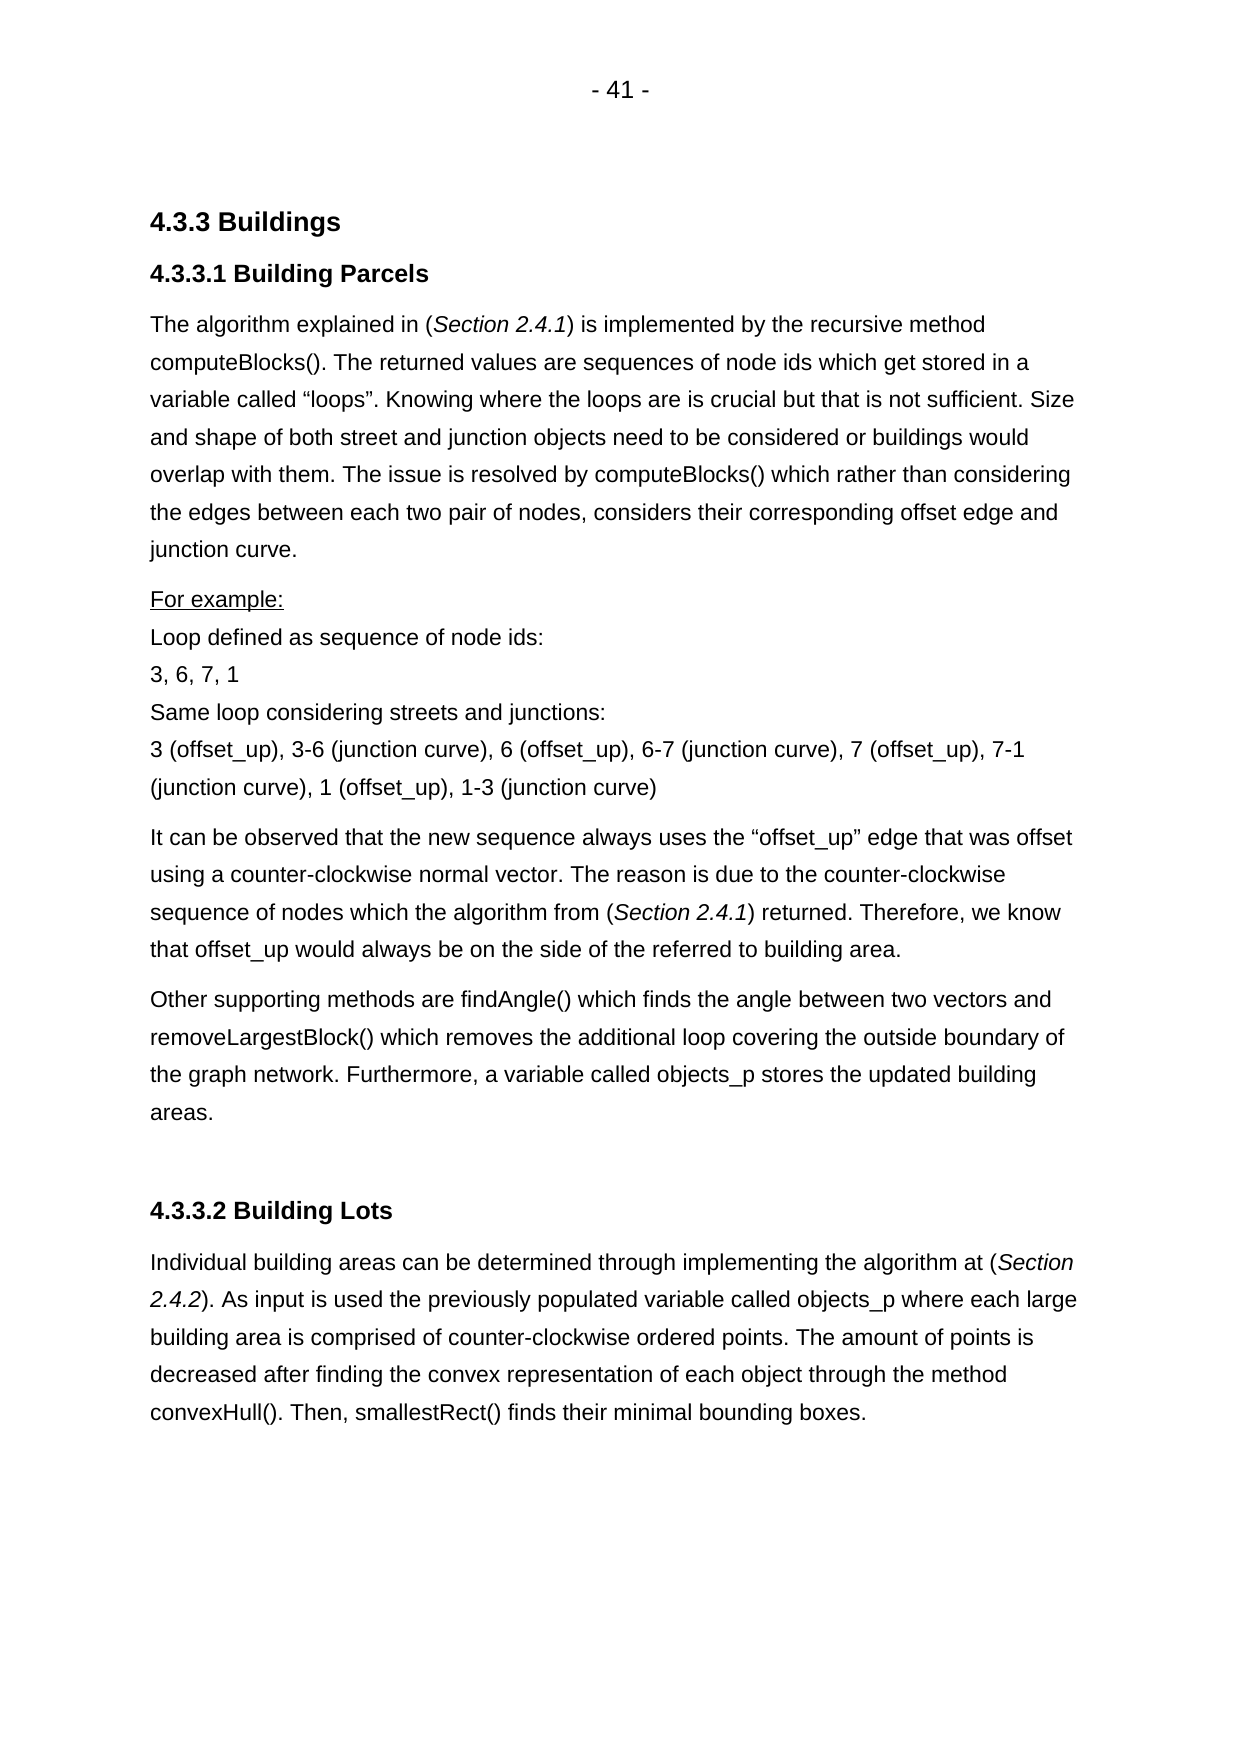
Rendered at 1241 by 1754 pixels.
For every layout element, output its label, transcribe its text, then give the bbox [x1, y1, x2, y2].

subtitle 4.3.3.2 Building Lots [150, 1187, 1090, 1225]
text Individual building areas can be determined through implementing the algorithm at (Section 2.4.2). As input is used the previously populated variable called objects_p where each large building area is comprised of counter-clockwise ordered points. The amount of points is decreased after finding the convex representation of each object through the method convexHull(). Then, smallestRect() finds their minimal bounding boxes. [150, 1237, 1090, 1425]
text 3, 6, 7, 1 [150, 650, 1090, 687]
text It can be observed that the new sequence always uses the “offset_up” edge that was offset using a counter-clockwise normal vector. The reason is due to the counter-clockwise sequence of nodes which the algorithm from (Section 2.4.1) returned. Therefore, we know that offset_up would always be on the side of the referred to building area. [150, 812, 1090, 962]
subtitle 4.3.3.1 Building Parcels [150, 250, 1090, 287]
text Other supporting methods are findAngle() which finds the angle between two vectors and removeLargestBlock() which removes the additional loop covering the outside boundary of the graph network. Furthermore, a variable called objects_p stores the updated building areas. [150, 975, 1090, 1125]
text Same loop considering streets and junctions: [150, 687, 1090, 725]
text For example: [150, 575, 1090, 612]
text The algorithm explained in (Section 2.4.1) is implemented by the recursive method computeBlocks(). The returned values are sequences of node ids which get stored in a variable called “loops”. Knowing where the loops are is crucial but that is not sufficient. Size and shape of both street and junction objects need to be considered or buildings would overlap with them. The issue is resolved by computeBlocks() which rather than considering the edges between each two pair of nodes, considers their corresponding offset edge and junction curve. [150, 300, 1090, 562]
text Loop defined as sequence of node ids: [150, 612, 1090, 650]
text 3 (offset_up), 3-6 (junction curve), 6 (offset_up), 6-7 (junction curve), 7 (offset_up), 7-1 (junction curve), 1 (offset_up), 1-3 (junction curve) [150, 725, 1090, 800]
subtitle 4.3.3 Buildings [150, 200, 1090, 237]
